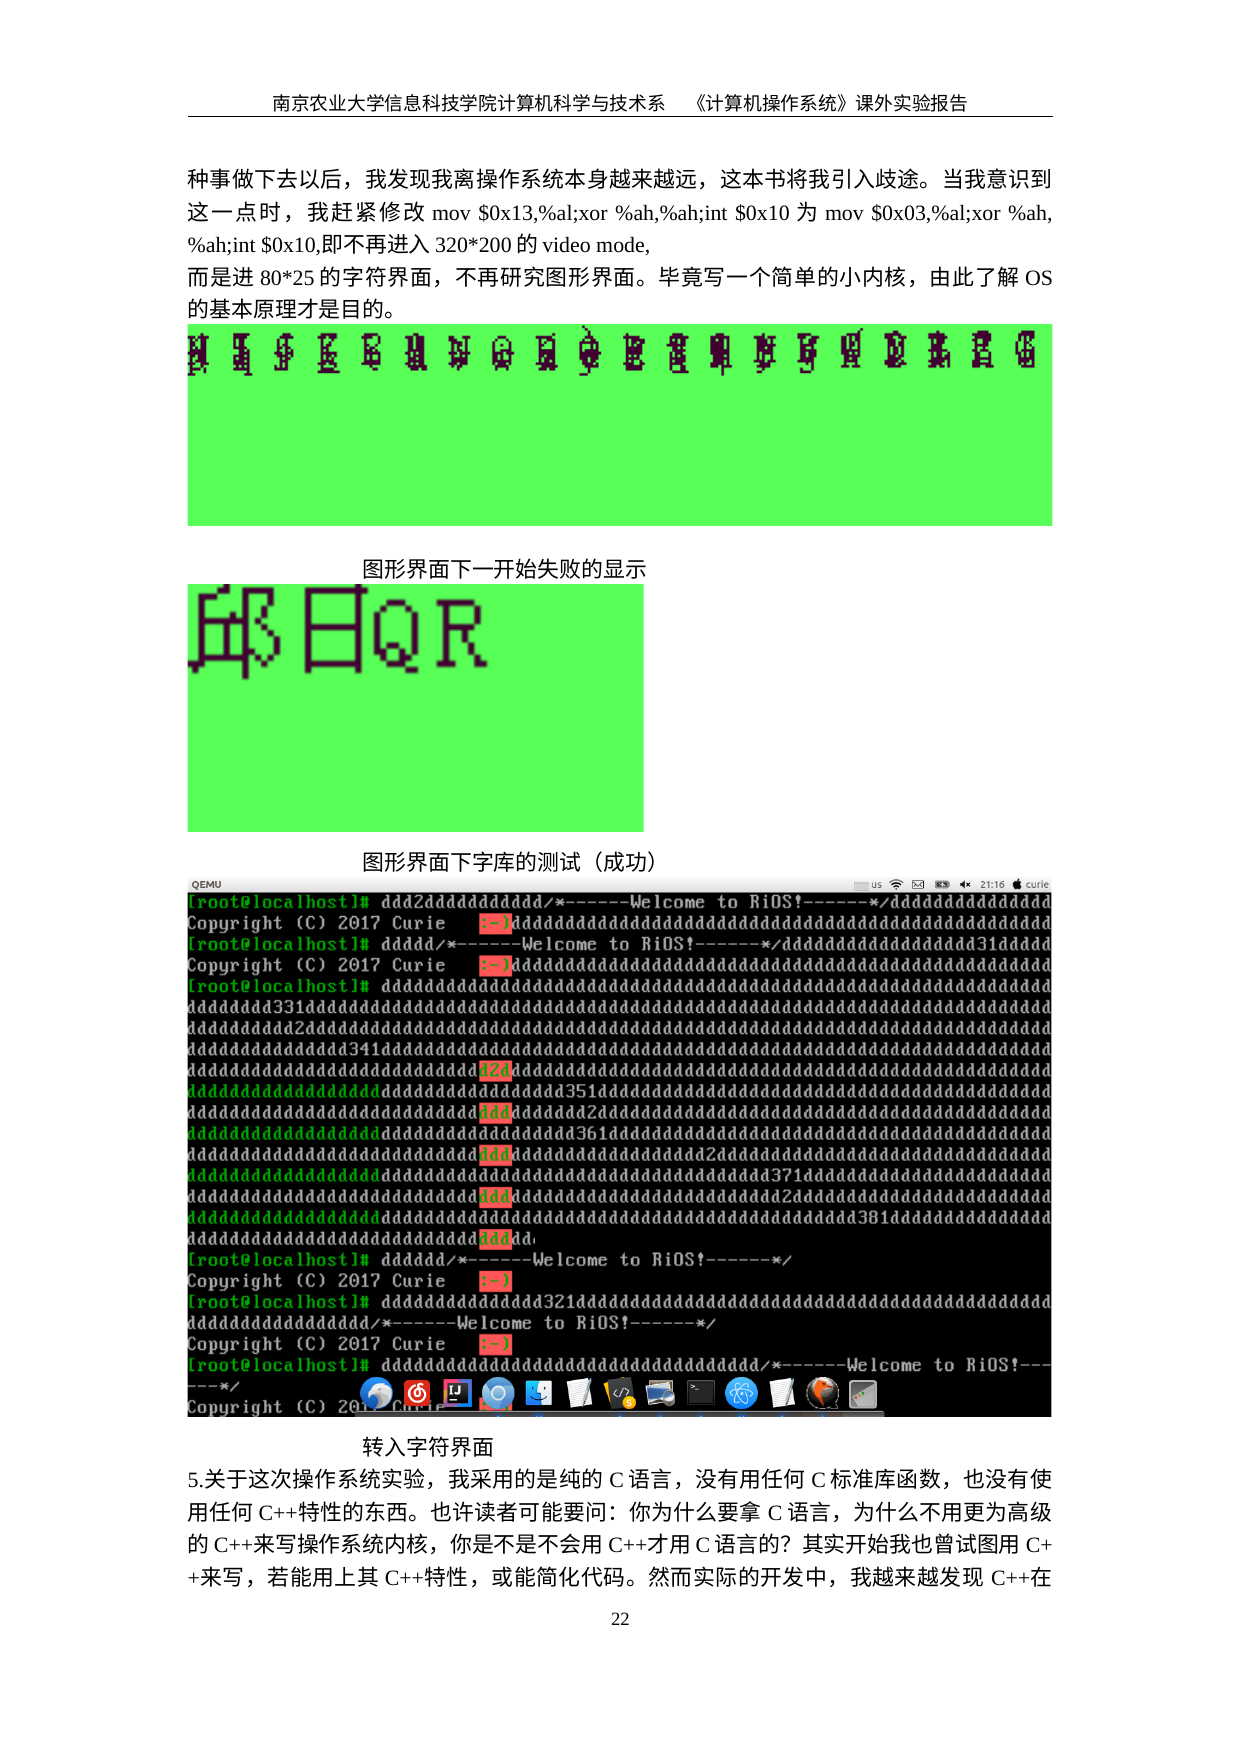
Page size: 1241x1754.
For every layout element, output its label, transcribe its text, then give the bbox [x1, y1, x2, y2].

text 转入字符界面 [319, 1429, 1053, 1462]
text 图形界面下一开始失败的显示 [319, 552, 1053, 584]
text 而是进80*25的字符界面，不再研究图形界面。毕竟写一个简单的小内核，由此了解OS的基本原理才是目的。 [187, 259, 1053, 324]
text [187, 162, 1053, 259]
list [187, 1462, 1053, 1592]
text 图形界面下字库的测试（成功） [319, 844, 1053, 877]
picture [187, 877, 1052, 1417]
picture [187, 584, 644, 832]
picture [187, 324, 1053, 526]
